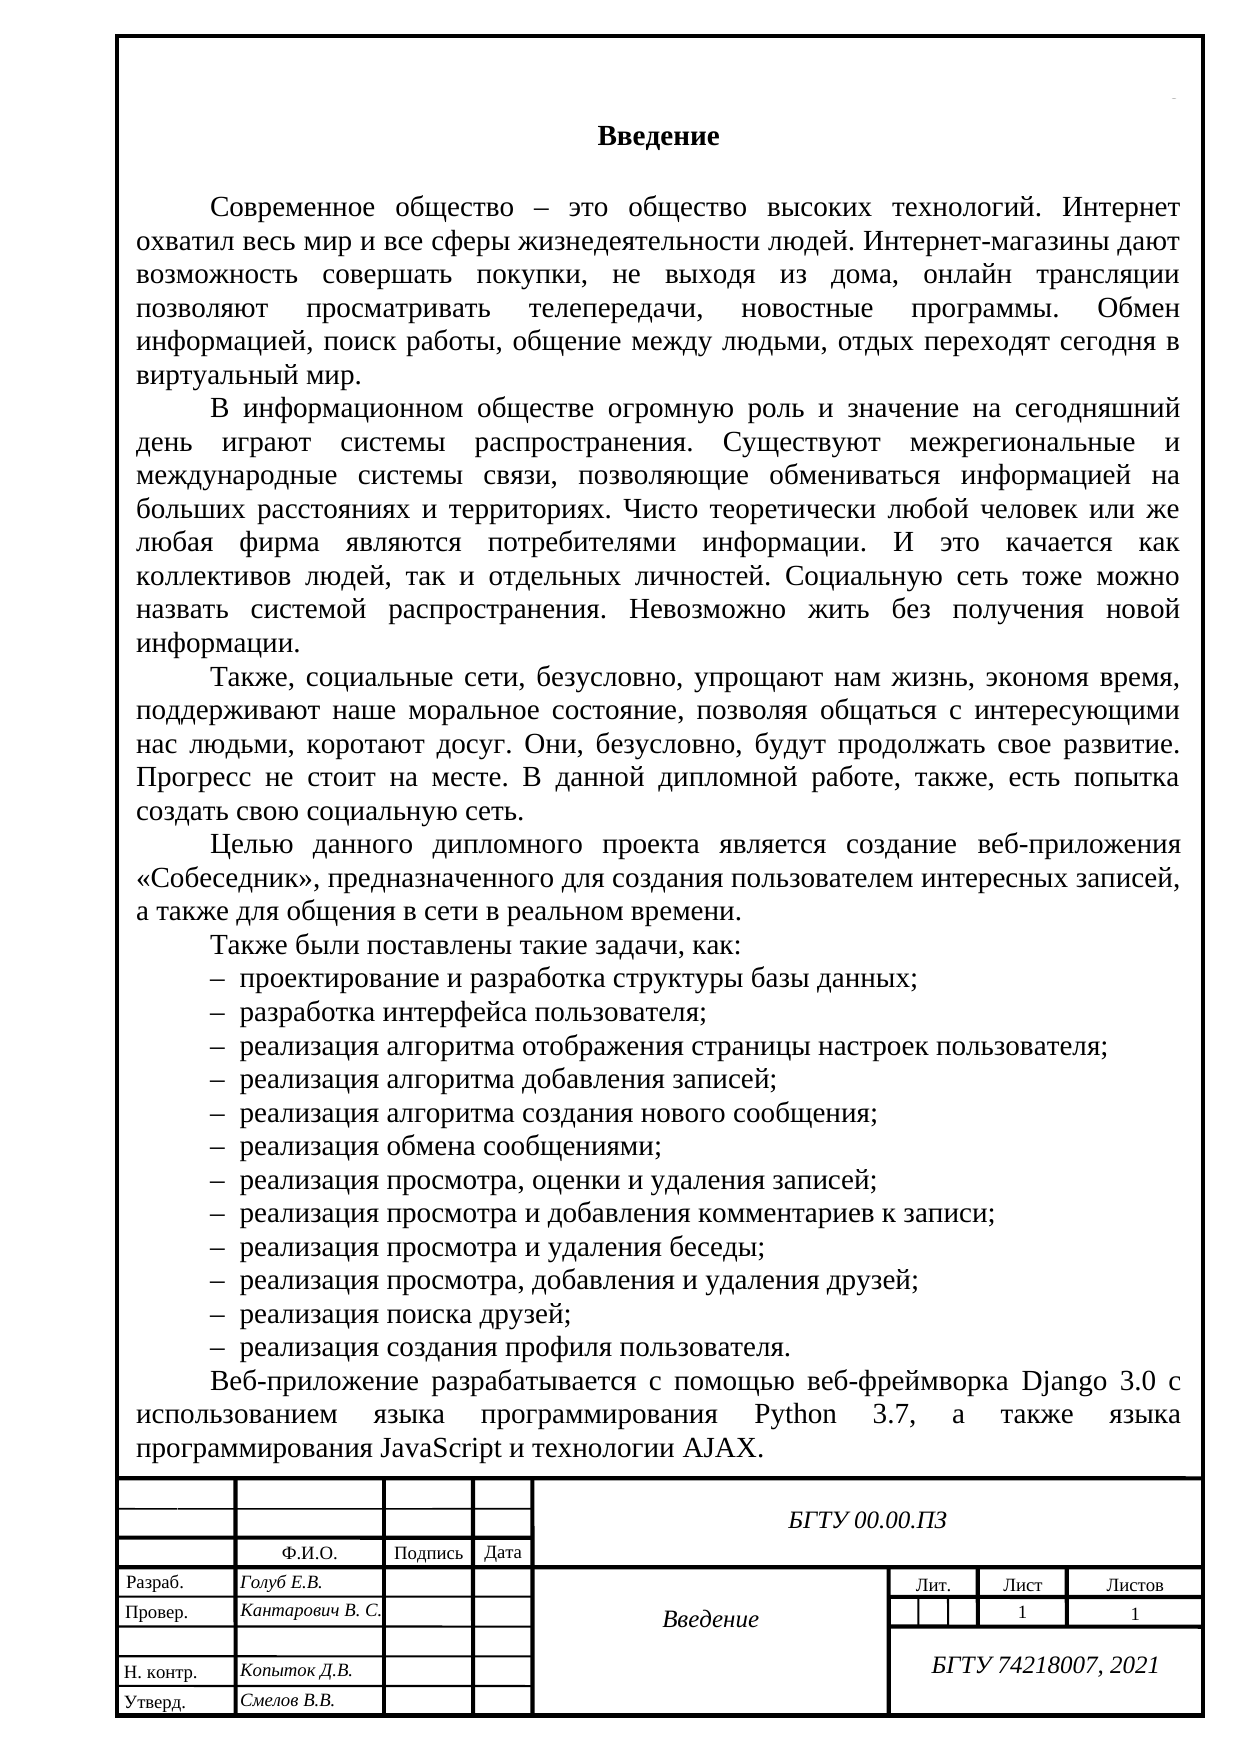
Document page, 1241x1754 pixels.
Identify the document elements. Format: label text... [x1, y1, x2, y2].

text Также были поставлены такие задачи, как: [136, 927, 1181, 961]
list реализация алгоритма добавления записей; [136, 1061, 1181, 1095]
text Целью данного дипломного проекта является создание веб-приложения «Собеседник», предназначенного для создания пользователем интересных записей, а также для общения в сети в реальном времени. [136, 826, 1181, 927]
list реализация просмотра и добавления комментариев к записи; [136, 1195, 1181, 1229]
list реализация создания профиля пользователя. [136, 1329, 1181, 1363]
text Современное общество – это общество высоких технологий. Интернет охватил весь мир и все сферы жизнедеятельности людей. Интернет-магазины дают возможность совершать покупки, не выходя из дома, онлайн трансляции позволяют просматривать телепередачи, новостные программы. Обмен информацией, поиск работы, общение между людьми, отдых переходят сегодня в виртуальный мир. [136, 189, 1181, 390]
list реализация обмена сообщениями; [136, 1128, 1181, 1162]
list реализация алгоритма создания нового сообщения; [136, 1095, 1181, 1128]
list проектирование и разработка структуры базы данных; [136, 961, 1181, 994]
subtitle Введение [136, 118, 1181, 152]
list реализация алгоритма отображения страницы настроек пользователя; [136, 1028, 1181, 1061]
list реализация просмотра и удаления беседы; [136, 1229, 1181, 1262]
list реализация просмотра, добавления и удаления друзей; [136, 1262, 1181, 1296]
list разработка интерфейса пользователя; [136, 994, 1181, 1028]
text Также, социальные сети, безусловно, упрощают нам жизнь, экономя время, поддерживают наше моральное состояние, позволяя общаться с интересующими нас людьми, коротают досуг. Они, безусловно, будут продолжать свое развитие. Прогресс не стоит на месте. В данной дипломной работе, также, есть попытка создать свою социальную сеть. [136, 659, 1181, 826]
list реализация поиска друзей; [136, 1296, 1181, 1329]
text Веб-приложение разрабатывается с помощью веб-фреймворка Django 3.0 с использованием языка программирования Python 3.7, а также языка программирования JavaScript и технологии AJAX. [136, 1363, 1181, 1464]
text В информационном обществе огромную роль и значение на сегодняшний день играют системы распространения. Существуют межрегиональные и международные системы связи, позволяющие обмениваться информацией на больших расстояниях и территориях. Чисто теоретически любой человек или же любая фирма являются потребителями информации. И это качается как коллективов людей, так и отдельных личностей. Социальную сеть тоже можно назвать системой распространения. Невозможно жить без получения новой информации. [136, 390, 1181, 659]
list реализация просмотра, оценки и удаления записей; [136, 1162, 1181, 1195]
